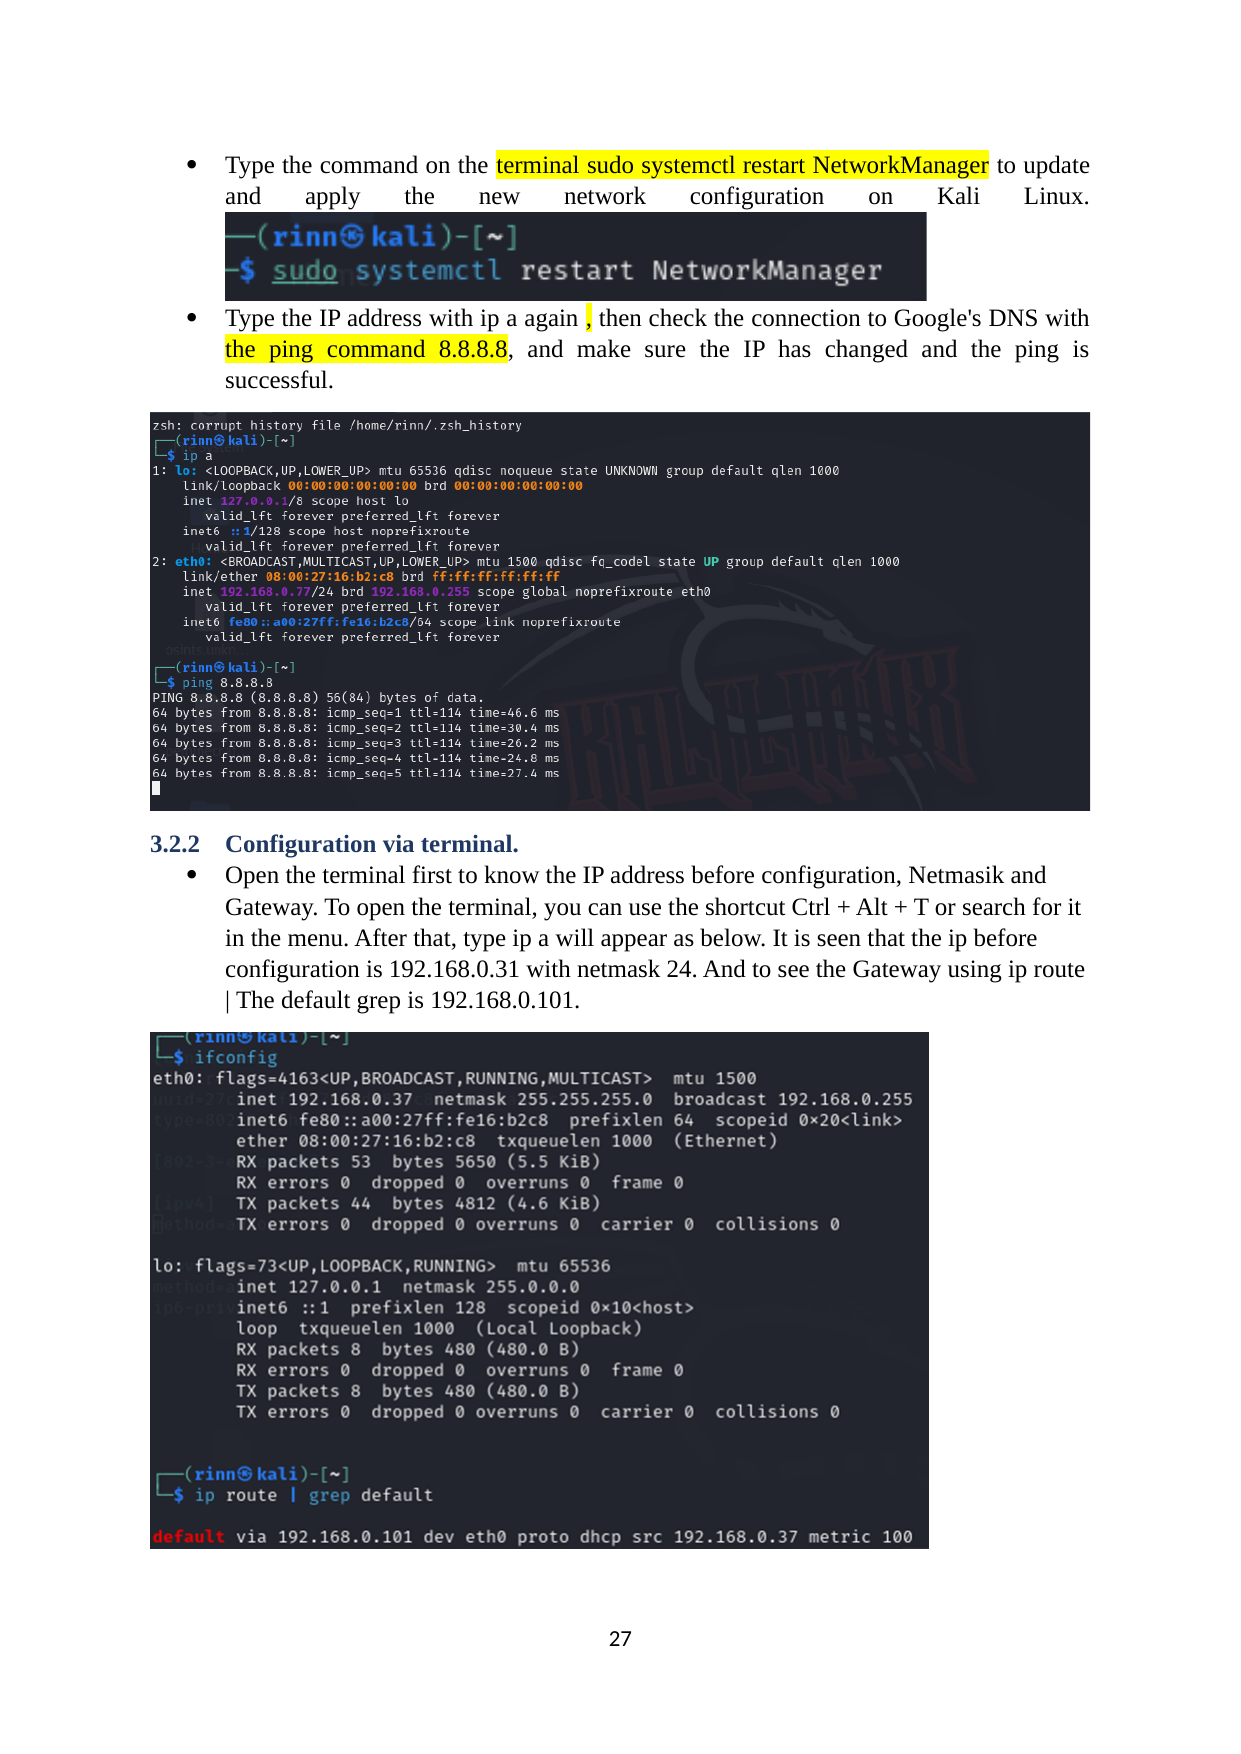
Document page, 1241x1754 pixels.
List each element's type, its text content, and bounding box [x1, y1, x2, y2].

list Open the terminal first to know the IP address before configuration, Netmasik and Gateway. To open the terminal, you can use the shortcut Ctrl + Alt + T or search for it in the menu. After that, type ip a will appear as below. It is seen that the ip before configuration is 192.168.0.31 with netmask 24. And to see the Gateway using ip route | The default grep is 192.168.0.101. [187, 861, 1090, 1013]
picture [150, 412, 1091, 811]
picture [150, 1032, 929, 1549]
text 3.2.2 Configuration via terminal. [150, 829, 1090, 858]
list Type the IP address with ip a again , then check the connection to Google's DNS with the ping command 8.8.8.8, and make sure the IP has changed and the ping is successful. [187, 303, 1090, 394]
picture [225, 212, 927, 301]
